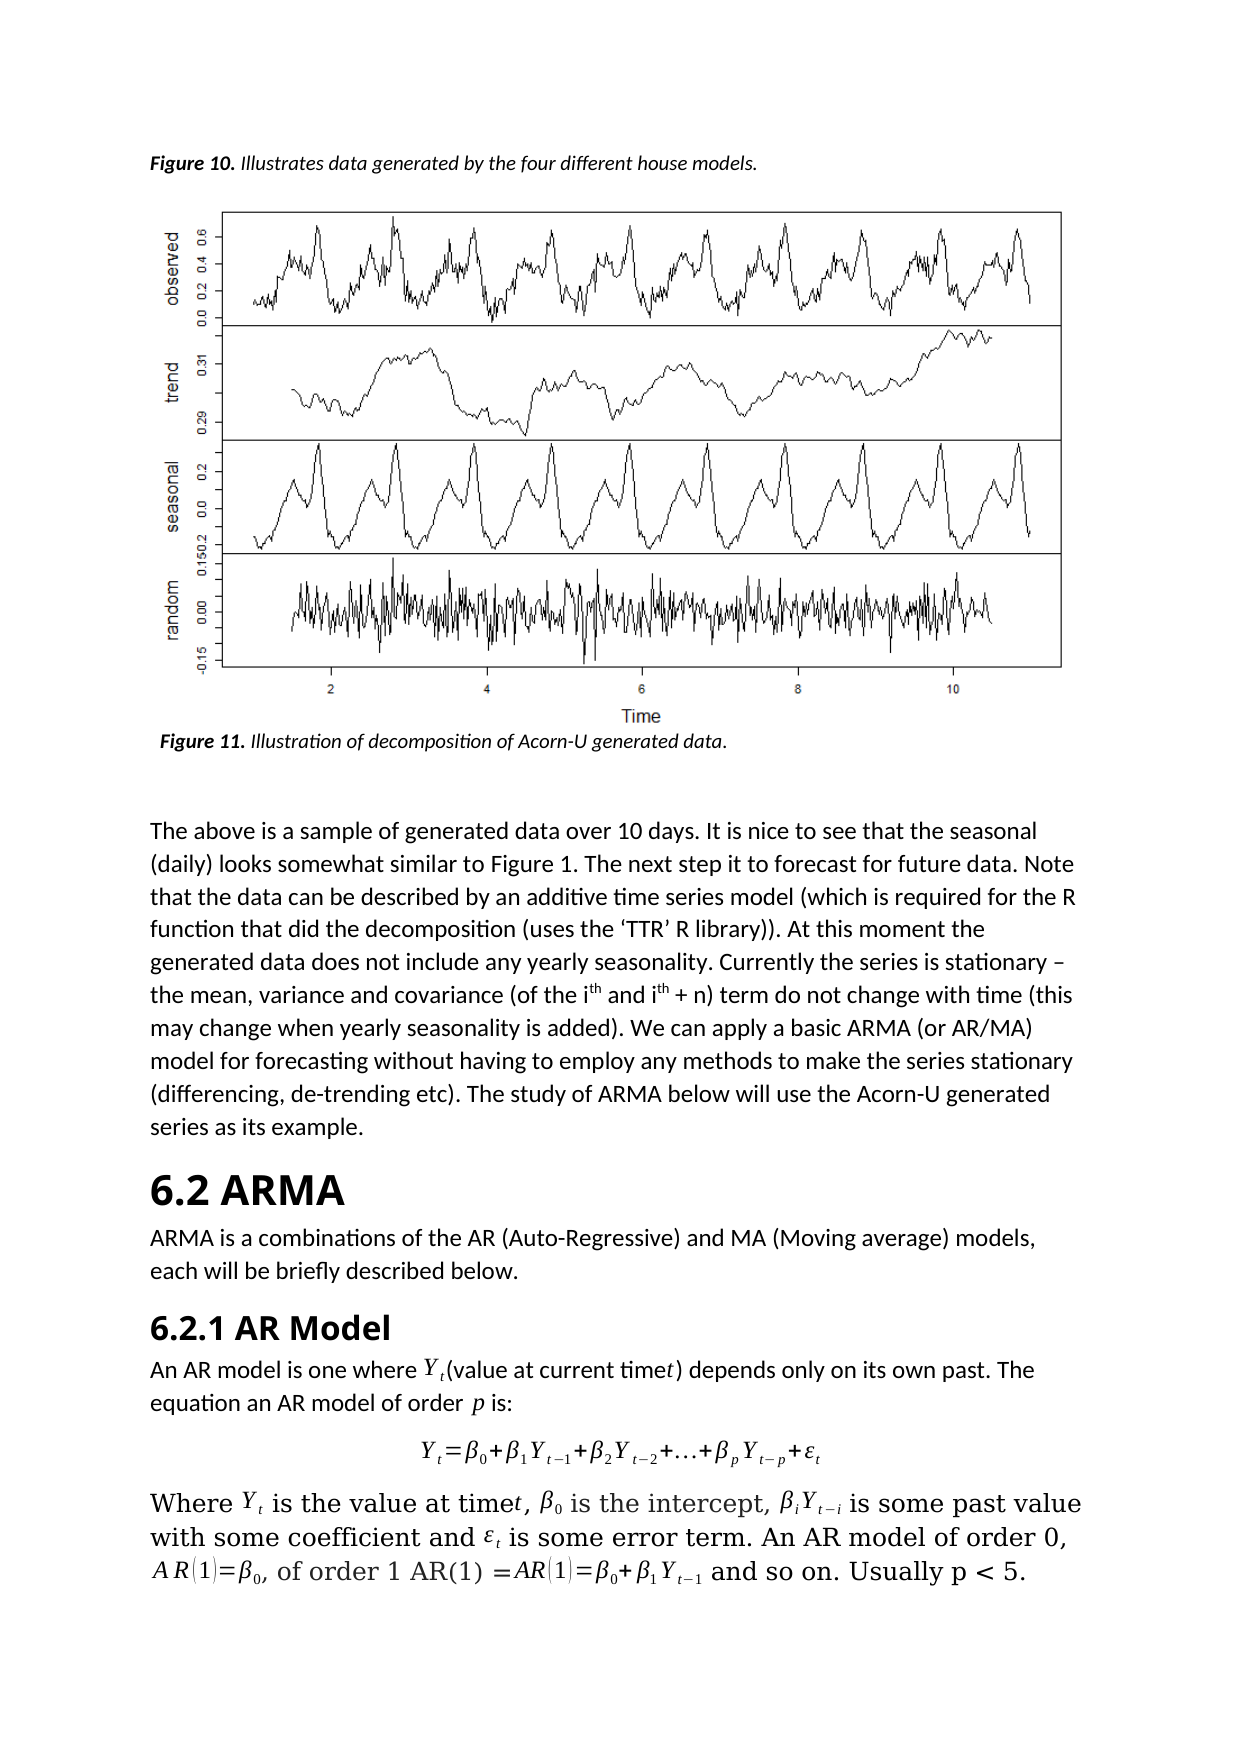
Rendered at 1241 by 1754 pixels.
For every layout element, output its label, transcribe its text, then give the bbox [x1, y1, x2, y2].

subtitle 6.2.1 AR Model [150, 1304, 1090, 1350]
text Figure 10. Illustrates data generated by the four different house models. [150, 150, 1090, 175]
text ARMA is a combinations of the AR (Auto-Regressive) and MA (Moving average) models, each will be briefly described below. [150, 1222, 1090, 1285]
picture [150, 196, 1087, 729]
subtitle 6.2 ARMA [150, 1161, 1090, 1217]
text An AR model is one where (value at current time) depends only on its own past. The equation an AR model of order is: [150, 1353, 1090, 1418]
text Where is the value at time, is the intercept, is some past value with some coefficient and is some error term. An AR model of order 0, , of order 1 AR(1) = and so on. Usually p < 5. [150, 1487, 1090, 1588]
